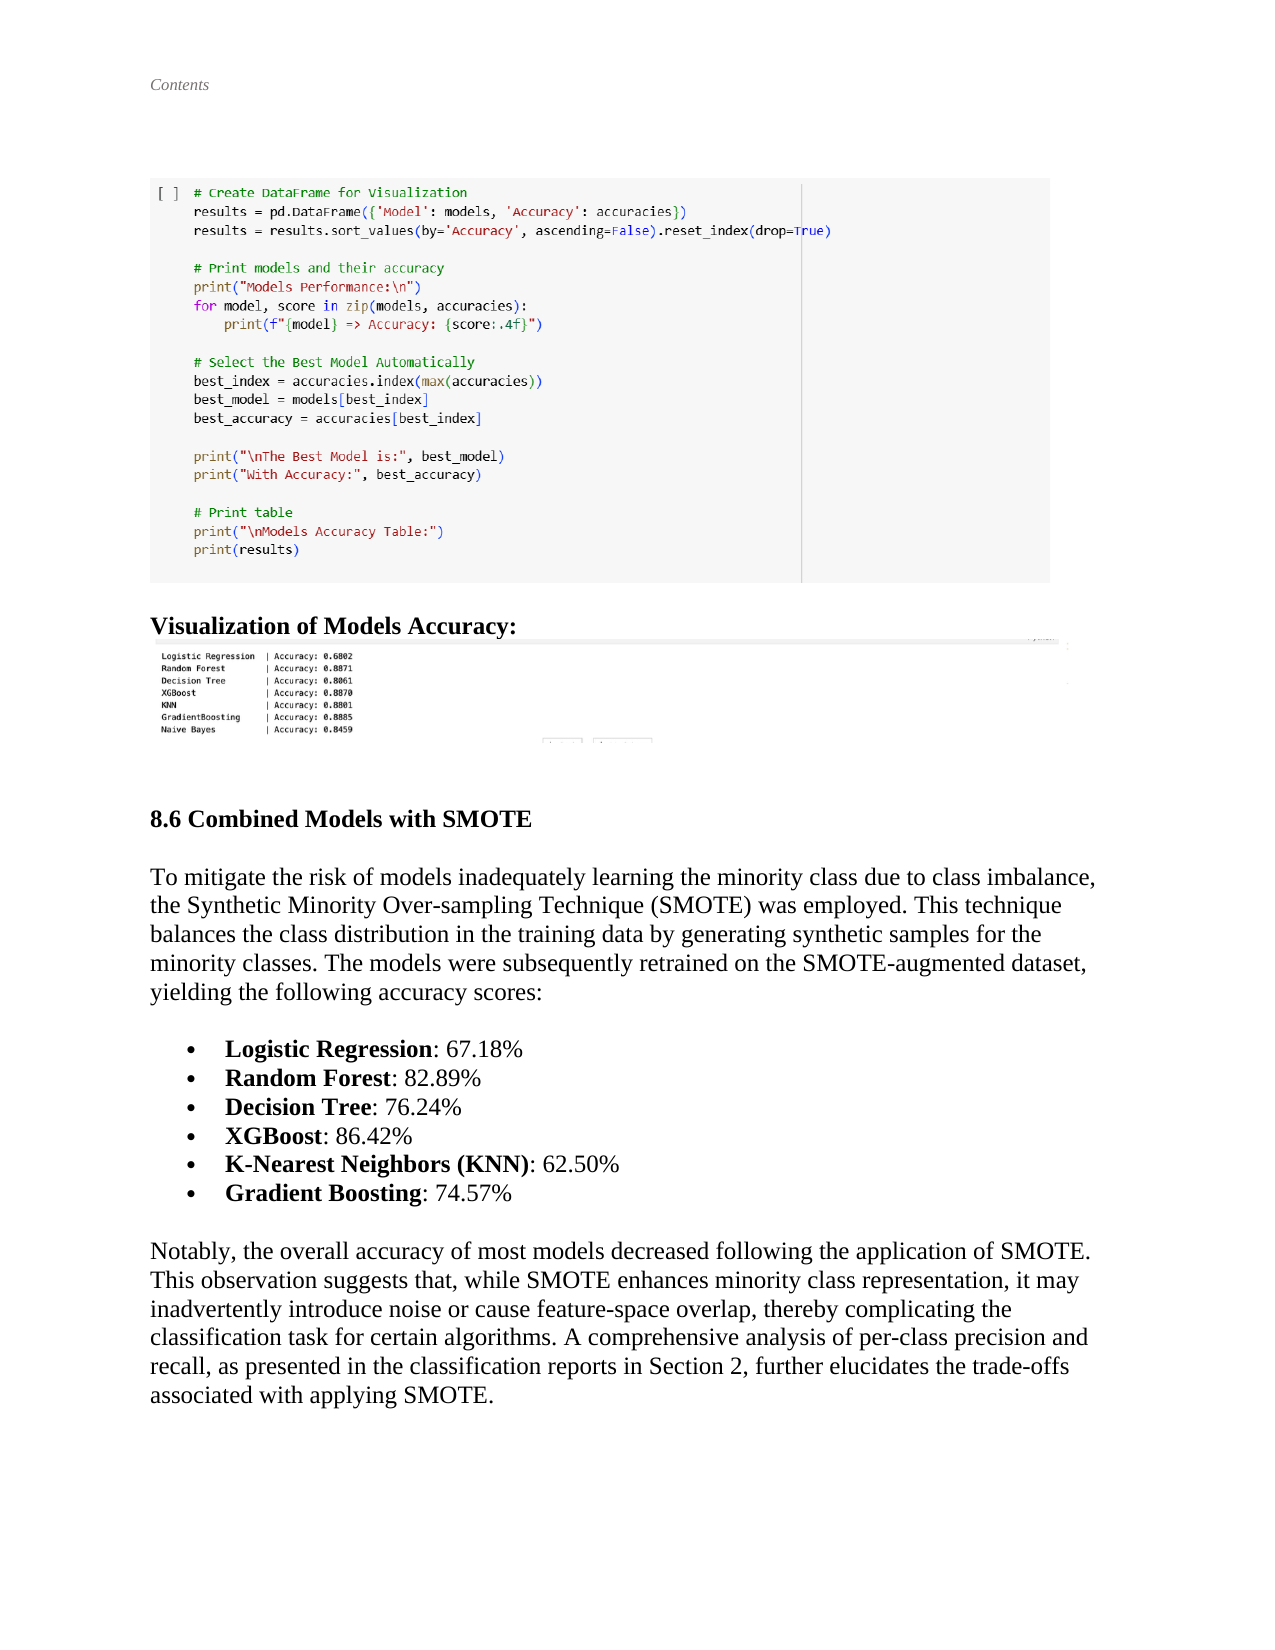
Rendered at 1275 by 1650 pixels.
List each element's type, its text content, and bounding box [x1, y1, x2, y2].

subtitle 8.6 Combined Models with SMOTE [150, 804, 1125, 832]
text Visualization of Models Accuracy: [150, 611, 1125, 640]
list Decision Tree: 76.24% [187, 1092, 1125, 1121]
text To mitigate the risk of models inadequately learning the minority class due to class imbalance, the Synthetic Minority Over-sampling Technique (SMOTE) was employed. This technique balances the class distribution in the training data by generating synthetic samples for the minority classes. The models were subsequently retrained on the SMOTE-augmented dataset, yielding the following accuracy scores: [150, 862, 1125, 1005]
list Random Forest: 82.89% [187, 1063, 1125, 1092]
picture [150, 639, 1069, 743]
picture [150, 178, 1050, 583]
list XGBoost: 86.42% [187, 1121, 1125, 1149]
list Gradient Boosting: 74.57% [187, 1178, 1125, 1207]
text Notably, the overall accuracy of most models decreased following the application of SMOTE. This observation suggests that, while SMOTE enhances minority class representation, it may inadvertently introduce noise or cause feature-space overlap, thereby complicating the classification task for certain algorithms. A comprehensive analysis of per-class precision and recall, as presented in the classification reports in Section 2, further elucidates the trade-offs associated with applying SMOTE. [150, 1236, 1125, 1409]
list Logistic Regression: 67.18% [187, 1034, 1125, 1063]
list K-Nearest Neighbors (KNN): 62.50% [187, 1149, 1125, 1178]
